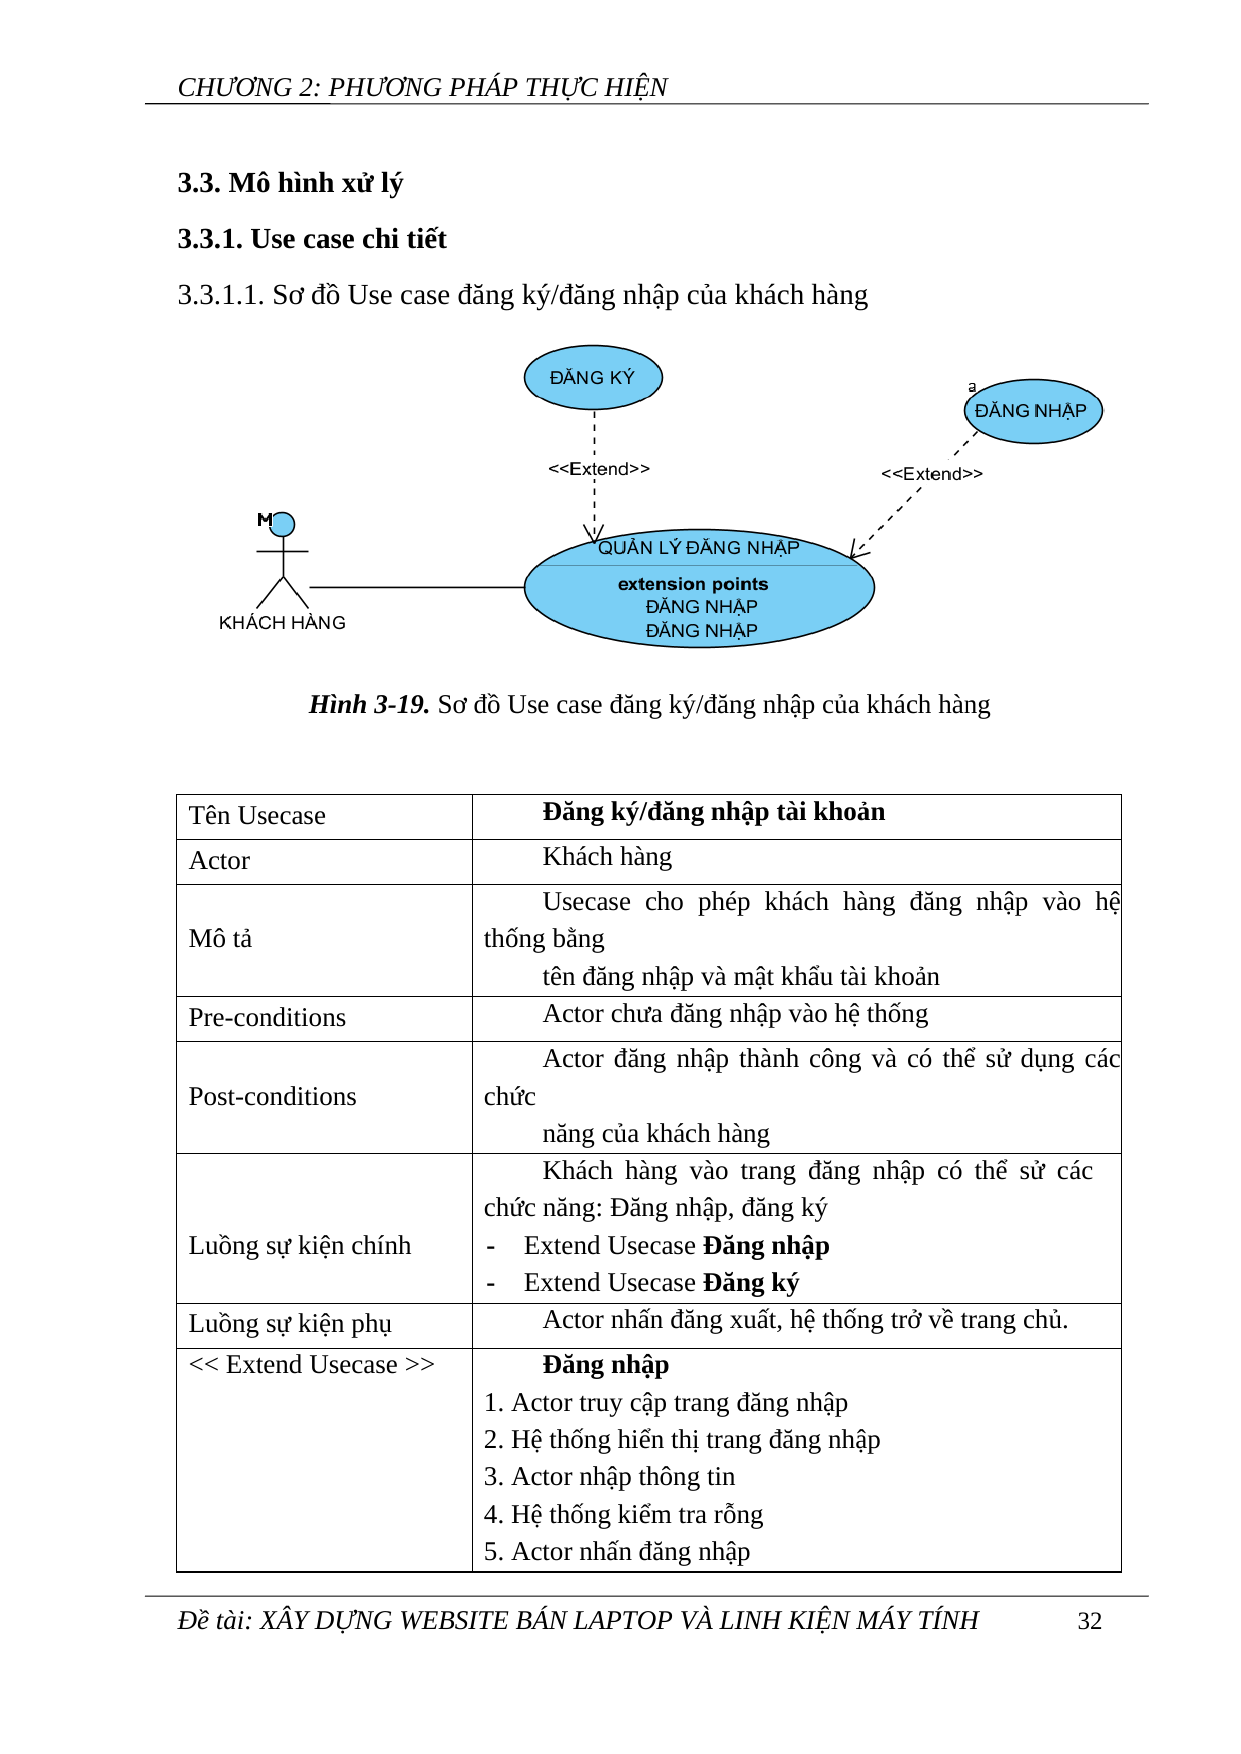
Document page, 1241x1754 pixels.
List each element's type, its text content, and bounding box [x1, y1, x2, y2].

table_header Đăng ký/đăng nhập tài khoản [473, 795, 1121, 839]
table_cell Pre-conditions [177, 997, 472, 1041]
picture [177, 340, 1122, 666]
subtitle Sơ đồ Use case đăng ký/đăng nhập của khách hàng [177, 277, 1122, 311]
table_cell Khách hàng vào trang đăng nhập có thể sử các chức năng: Đăng nhập, đăng ký Extend Usecase Đăng nhập Extend Usecase Đăng ký [473, 1154, 1121, 1302]
table_cell Actor [177, 840, 472, 884]
table_cell Post-conditions [177, 1042, 472, 1153]
table_cell Luồng sự kiện chính [177, 1154, 472, 1302]
table_cell Usecase cho phép khách hàng đăng nhập vào hệ thống bằng tên đăng nhập và mật khẩu tài khoản [473, 885, 1121, 996]
table_cell Khách hàng [473, 840, 1121, 884]
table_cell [473, 1349, 1121, 1571]
table_header Tên Usecase [177, 795, 472, 839]
table_cell Actor nhấn đăng xuất, hệ thống trở về trang chủ. [473, 1304, 1121, 1347]
table_cell Actor đăng nhập thành công và có thể sử dụng các chức năng của khách hàng [473, 1042, 1121, 1153]
table_cell Luồng sự kiện phụ [177, 1304, 472, 1347]
subtitle Use case chi tiết [177, 221, 1122, 254]
subtitle Mô hình xử lý [177, 165, 1122, 198]
table_cell Mô tả [177, 885, 472, 996]
table_cell Actor chưa đăng nhập vào hệ thống [473, 997, 1121, 1041]
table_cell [177, 1349, 472, 1571]
